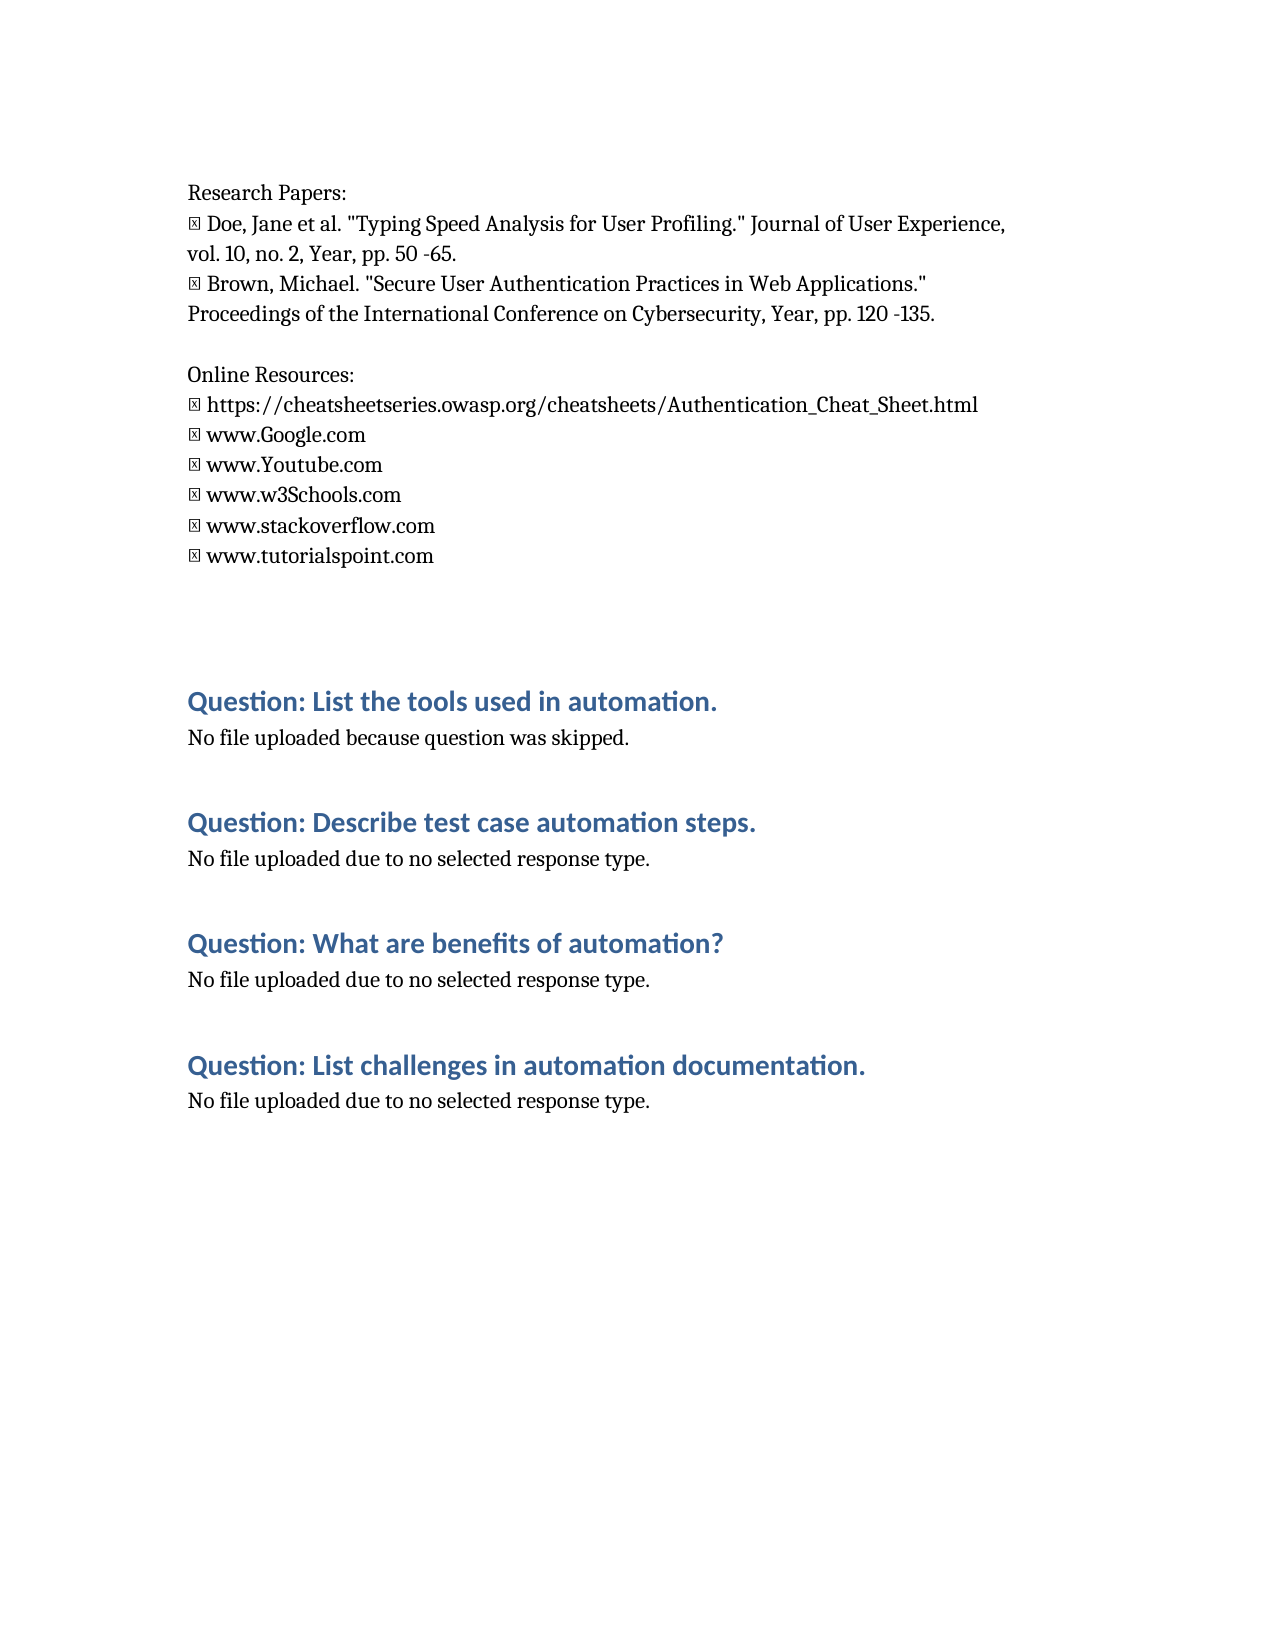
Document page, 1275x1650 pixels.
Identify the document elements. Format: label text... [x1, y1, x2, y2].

text No file uploaded due to no selected response type. [187, 1088, 1087, 1114]
subtitle Question: What are benefits of automation? [187, 926, 1087, 961]
subtitle Question: List challenges in automation documentation. [187, 1047, 1087, 1082]
subtitle Question: Describe test case automation steps. [187, 804, 1087, 840]
subtitle Question: List the tools used in automation. [187, 683, 1087, 719]
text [187, 150, 1087, 629]
text No file uploaded because question was skipped. [187, 724, 1087, 751]
text No file uploaded due to no selected response type. [187, 967, 1087, 993]
text No file uploaded due to no selected response type. [187, 845, 1087, 872]
